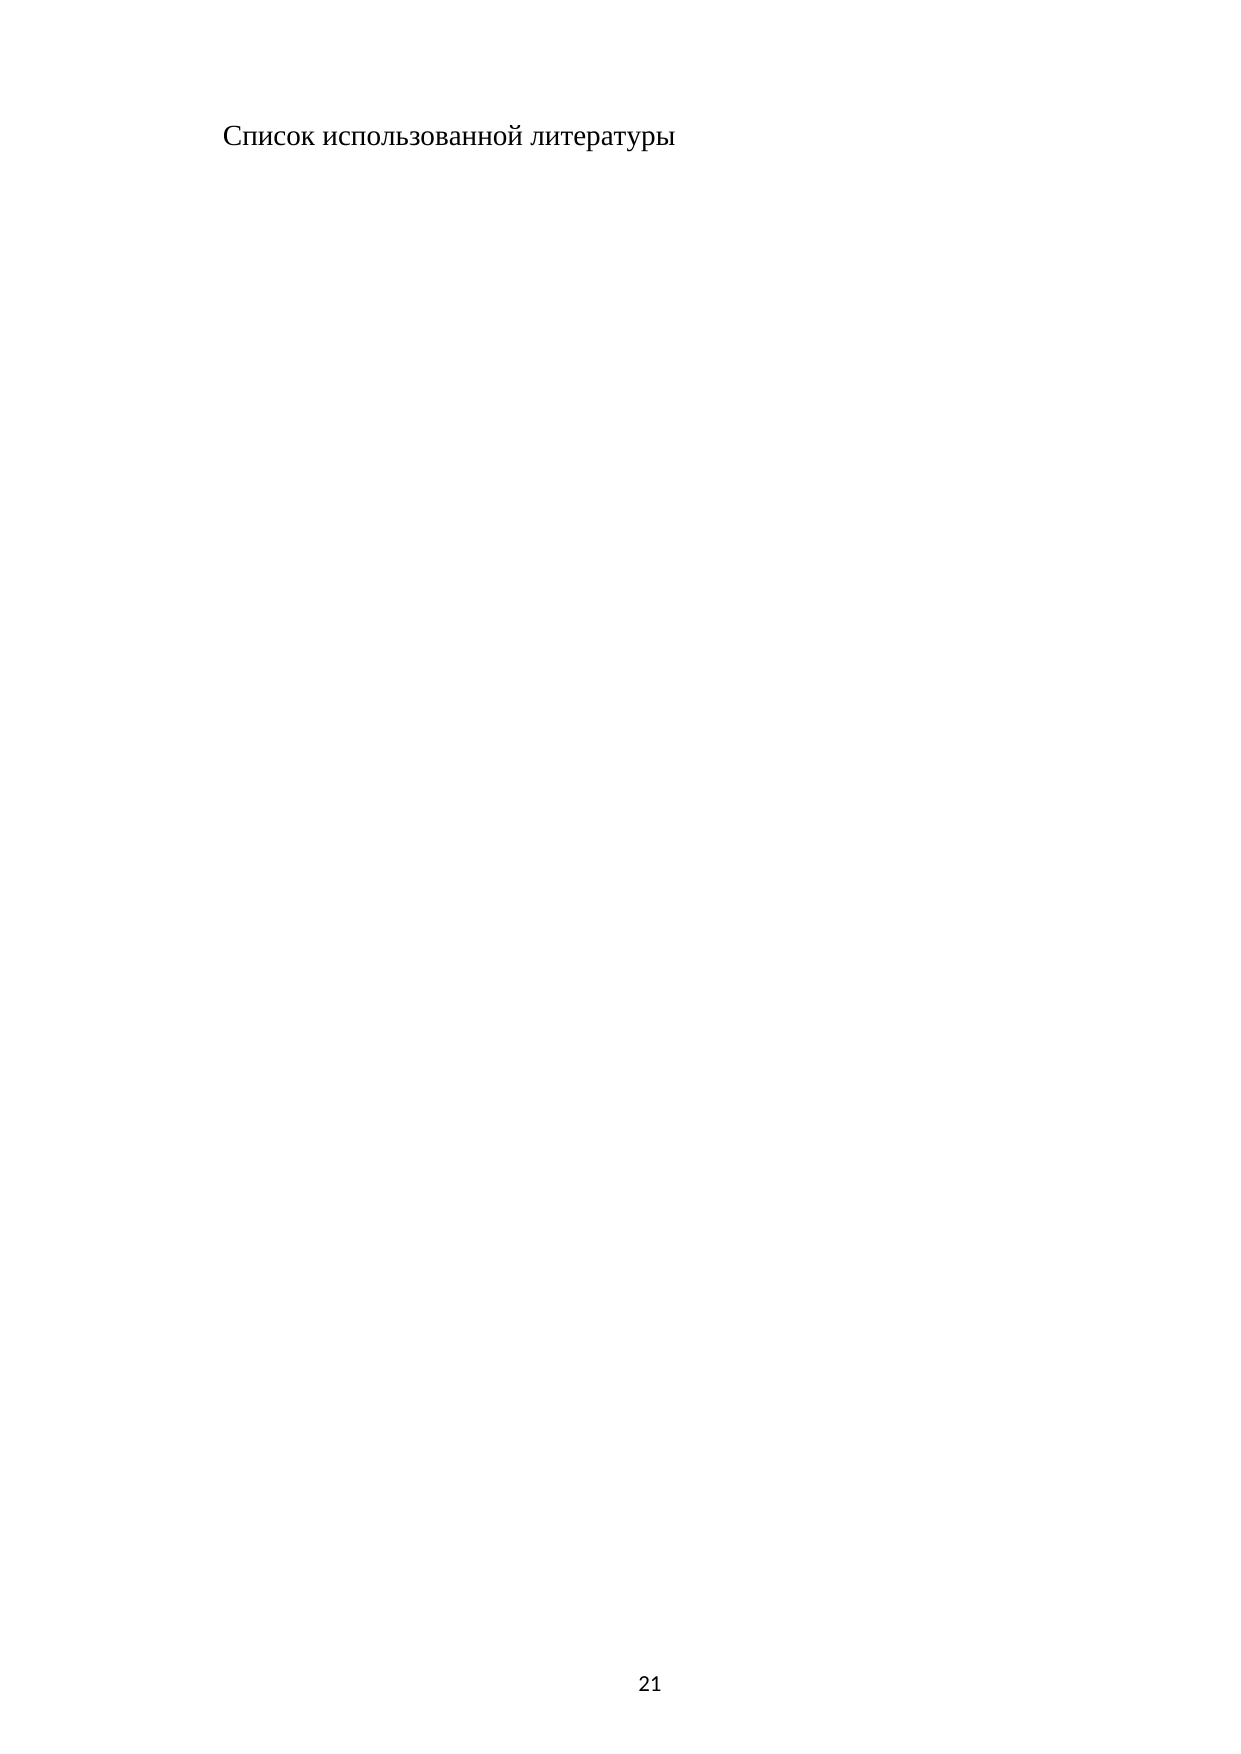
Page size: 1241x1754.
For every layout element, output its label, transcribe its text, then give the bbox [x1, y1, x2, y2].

text Список использованной литературы [148, 118, 1152, 152]
